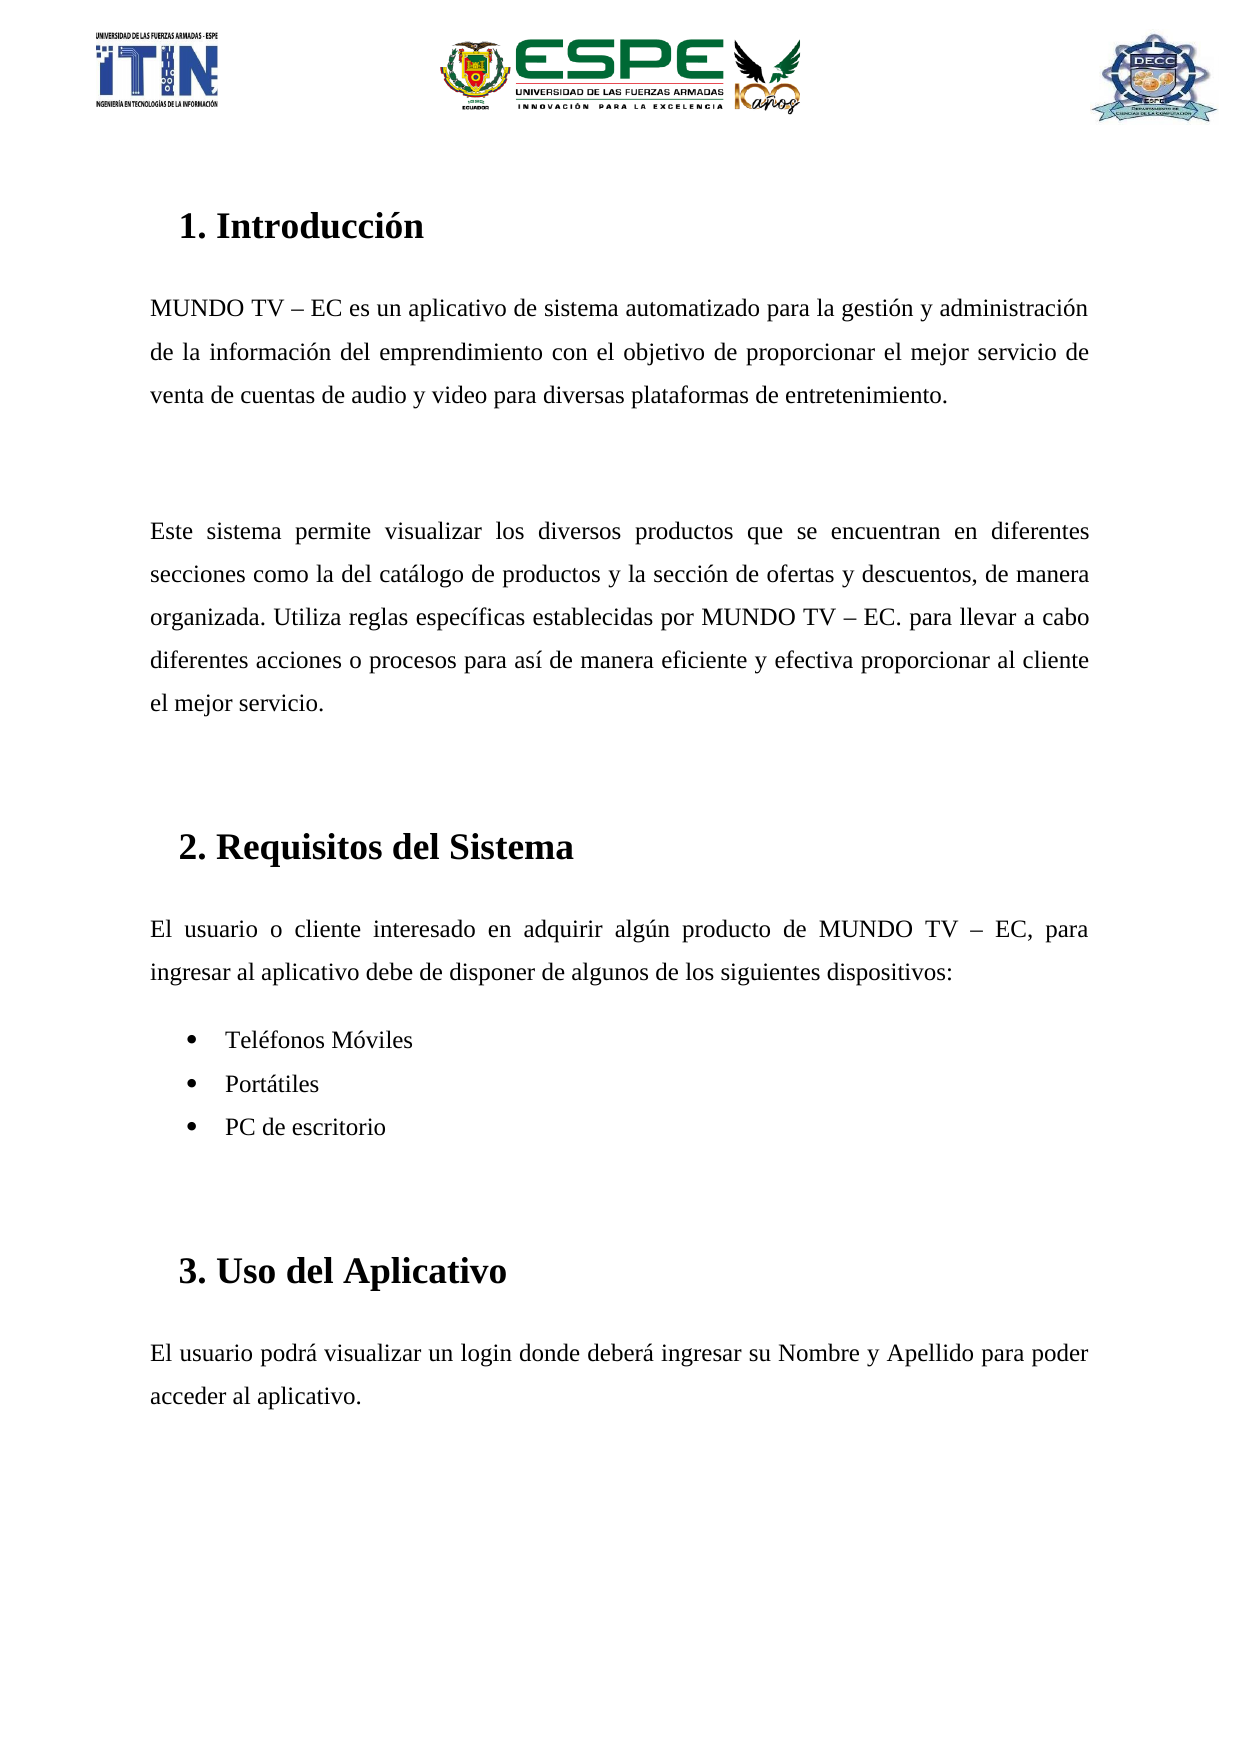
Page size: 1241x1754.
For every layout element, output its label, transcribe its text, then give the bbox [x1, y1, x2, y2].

picture [440, 39, 800, 115]
list Teléfonos Móviles [187, 1026, 1090, 1054]
subtitle Requisitos del Sistema [178, 825, 1090, 868]
picture [96, 32, 218, 107]
text El usuario podrá visualizar un login donde deberá ingresar su Nombre y Apellido para poder acceder al aplicativo. [150, 1338, 1090, 1410]
list Portátiles [187, 1069, 1090, 1097]
text Este sistema permite visualizar los diversos productos que se encuentran en diferentes secciones como la del catálogo de productos y la sección de ofertas y descuentos, de manera organizada. Utiliza reglas específicas establecidas por MUNDO TV – EC. para llevar a cabo diferentes acciones o procesos para así de manera eficiente y efectiva proporcionar al cliente el mejor servicio. [150, 516, 1090, 717]
text MUNDO TV – EC es un aplicativo de sistema automatizado para la gestión y administración de la información del emprendimiento con el objetivo de proporcionar el mejor servicio de venta de cuentas de audio y video para diversas plataformas de entretenimiento. [150, 293, 1090, 408]
subtitle Uso del Aplicativo [178, 1248, 1090, 1291]
subtitle Introducción [178, 204, 1090, 247]
list PC de escritorio [187, 1112, 1090, 1141]
text El usuario o cliente interesado en adquirir algún producto de MUNDO TV – EC, para ingresar al aplicativo debe de disponer de algunos de los siguientes dispositivos: [150, 914, 1090, 986]
picture [1090, 29, 1219, 125]
